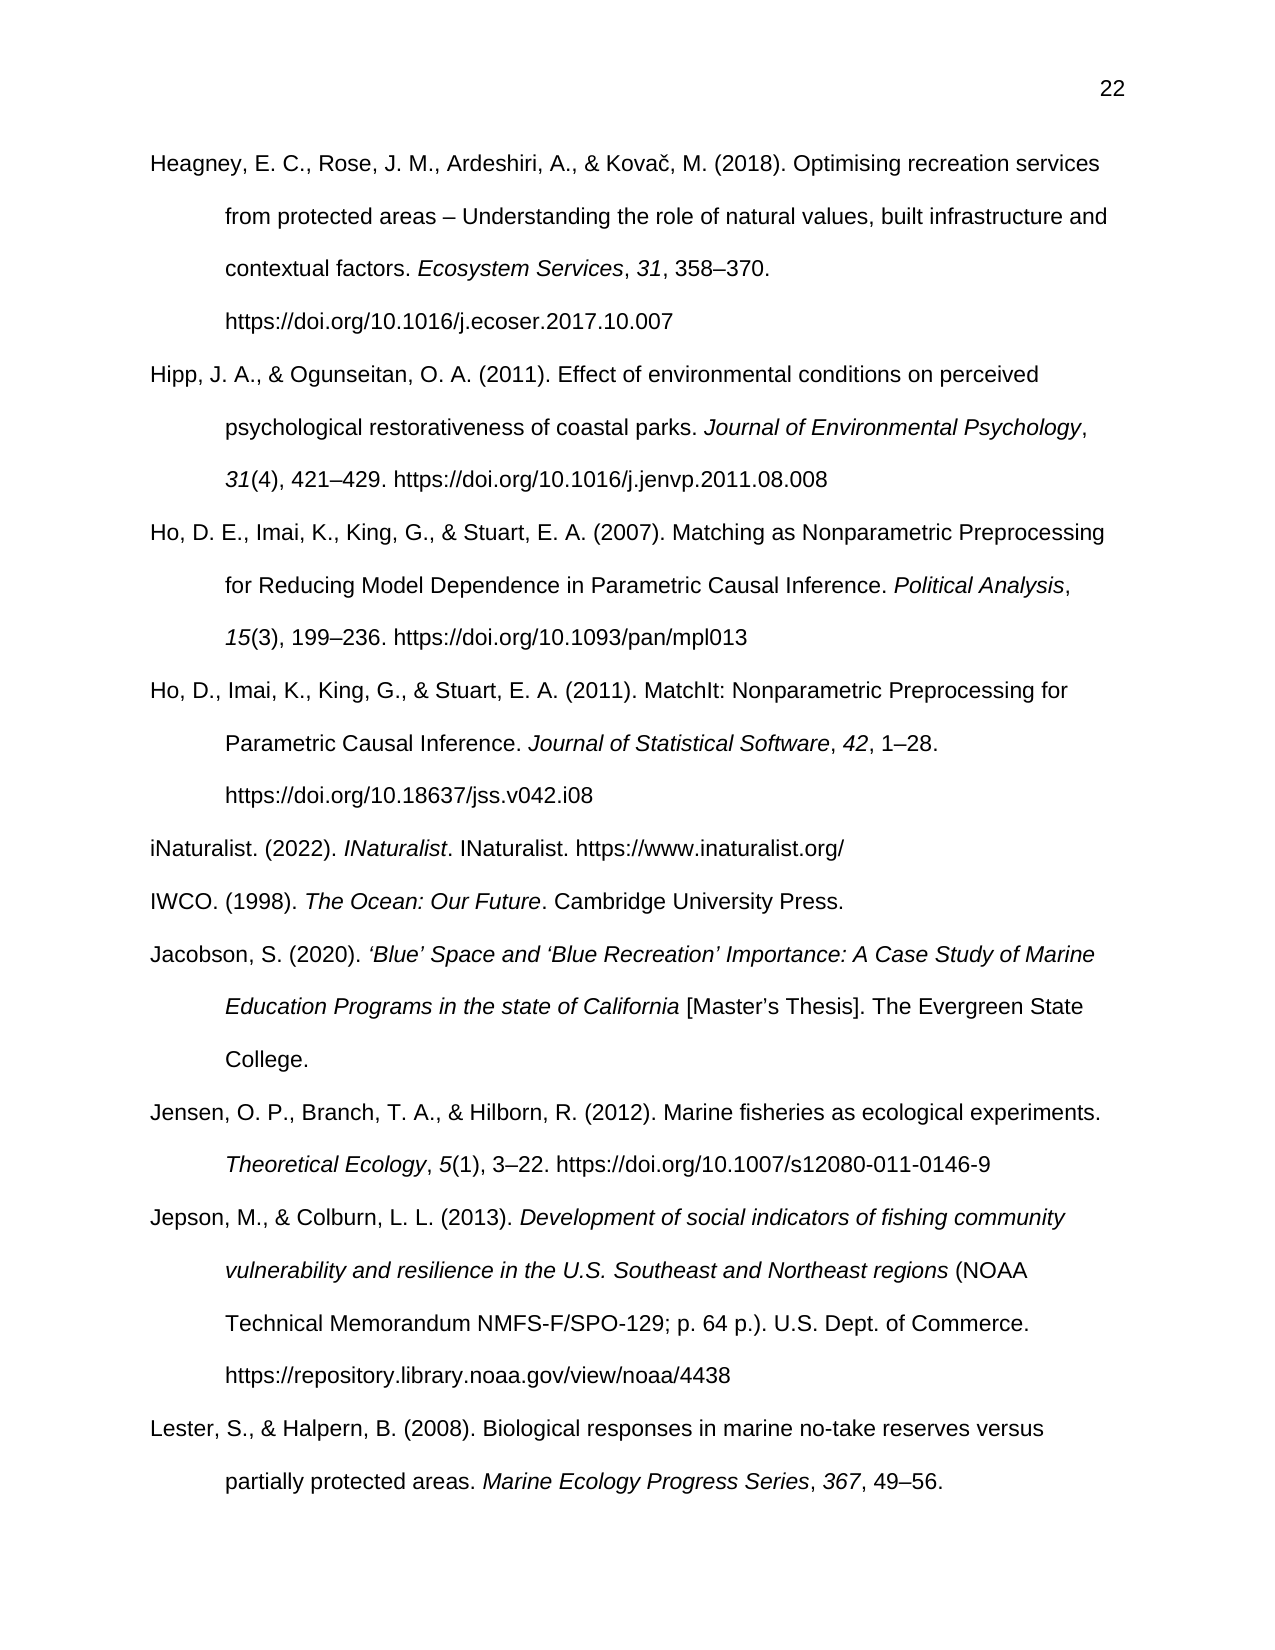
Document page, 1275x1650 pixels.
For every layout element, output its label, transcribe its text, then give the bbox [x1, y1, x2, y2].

text Ho, D., Imai, K., King, G., & Stuart, E. A. (2011). MatchIt: Nonparametric Preprocessing for Parametric Causal Inference. Journal of Statistical Software, 42, 1–28. https://doi.org/10.18637/jss.v042.i08 [150, 677, 1125, 809]
text Ho, D. E., Imai, K., King, G., & Stuart, E. A. (2007). Matching as Nonparametric Preprocessing for Reducing Model Dependence in Parametric Causal Inference. Political Analysis, 15(3), 199–236. https://doi.org/10.1093/pan/mpl013 [150, 519, 1125, 651]
text Hipp, J. A., & Ogunseitan, O. A. (2011). Effect of environmental conditions on perceived psychological restorativeness of coastal parks. Journal of Environmental Psychology, 31(4), 421–429. https://doi.org/10.1016/j.jenvp.2011.08.008 [150, 361, 1125, 493]
text Jacobson, S. (2020). ‘Blue’ Space and ‘Blue Recreation’ Importance: A Case Study of Marine Education Programs in the state of California [Master’s Thesis]. The Evergreen State College. [150, 941, 1125, 1072]
text Heagney, E. C., Rose, J. M., Ardeshiri, A., & Kovač, M. (2018). Optimising recreation services from protected areas – Understanding the role of natural values, built infrastructure and contextual factors. Ecosystem Services, 31, 358–370. https://doi.org/10.1016/j.ecoser.2017.10.007 [150, 150, 1125, 334]
text Jensen, O. P., Branch, T. A., & Hilborn, R. (2012). Marine fisheries as ecological experiments. Theoretical Ecology, 5(1), 3–22. https://doi.org/10.1007/s12080-011-0146-9 [150, 1099, 1125, 1178]
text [150, 1415, 1125, 1494]
text iNaturalist. (2022). INaturalist. INaturalist. https://www.inaturalist.org/ [150, 835, 1125, 862]
text IWCO. (1998). The Ocean: Our Future. Cambridge University Press. [150, 888, 1125, 914]
text Jepson, M., & Colburn, L. L. (2013). Development of social indicators of fishing community vulnerability and resilience in the U.S. Southeast and Northeast regions (NOAA Technical Memorandum NMFS-F/SPO-129; p. 64 p.). U.S. Dept. of Commerce. https://repository.library.noaa.gov/view/noaa/4438 [150, 1204, 1125, 1389]
